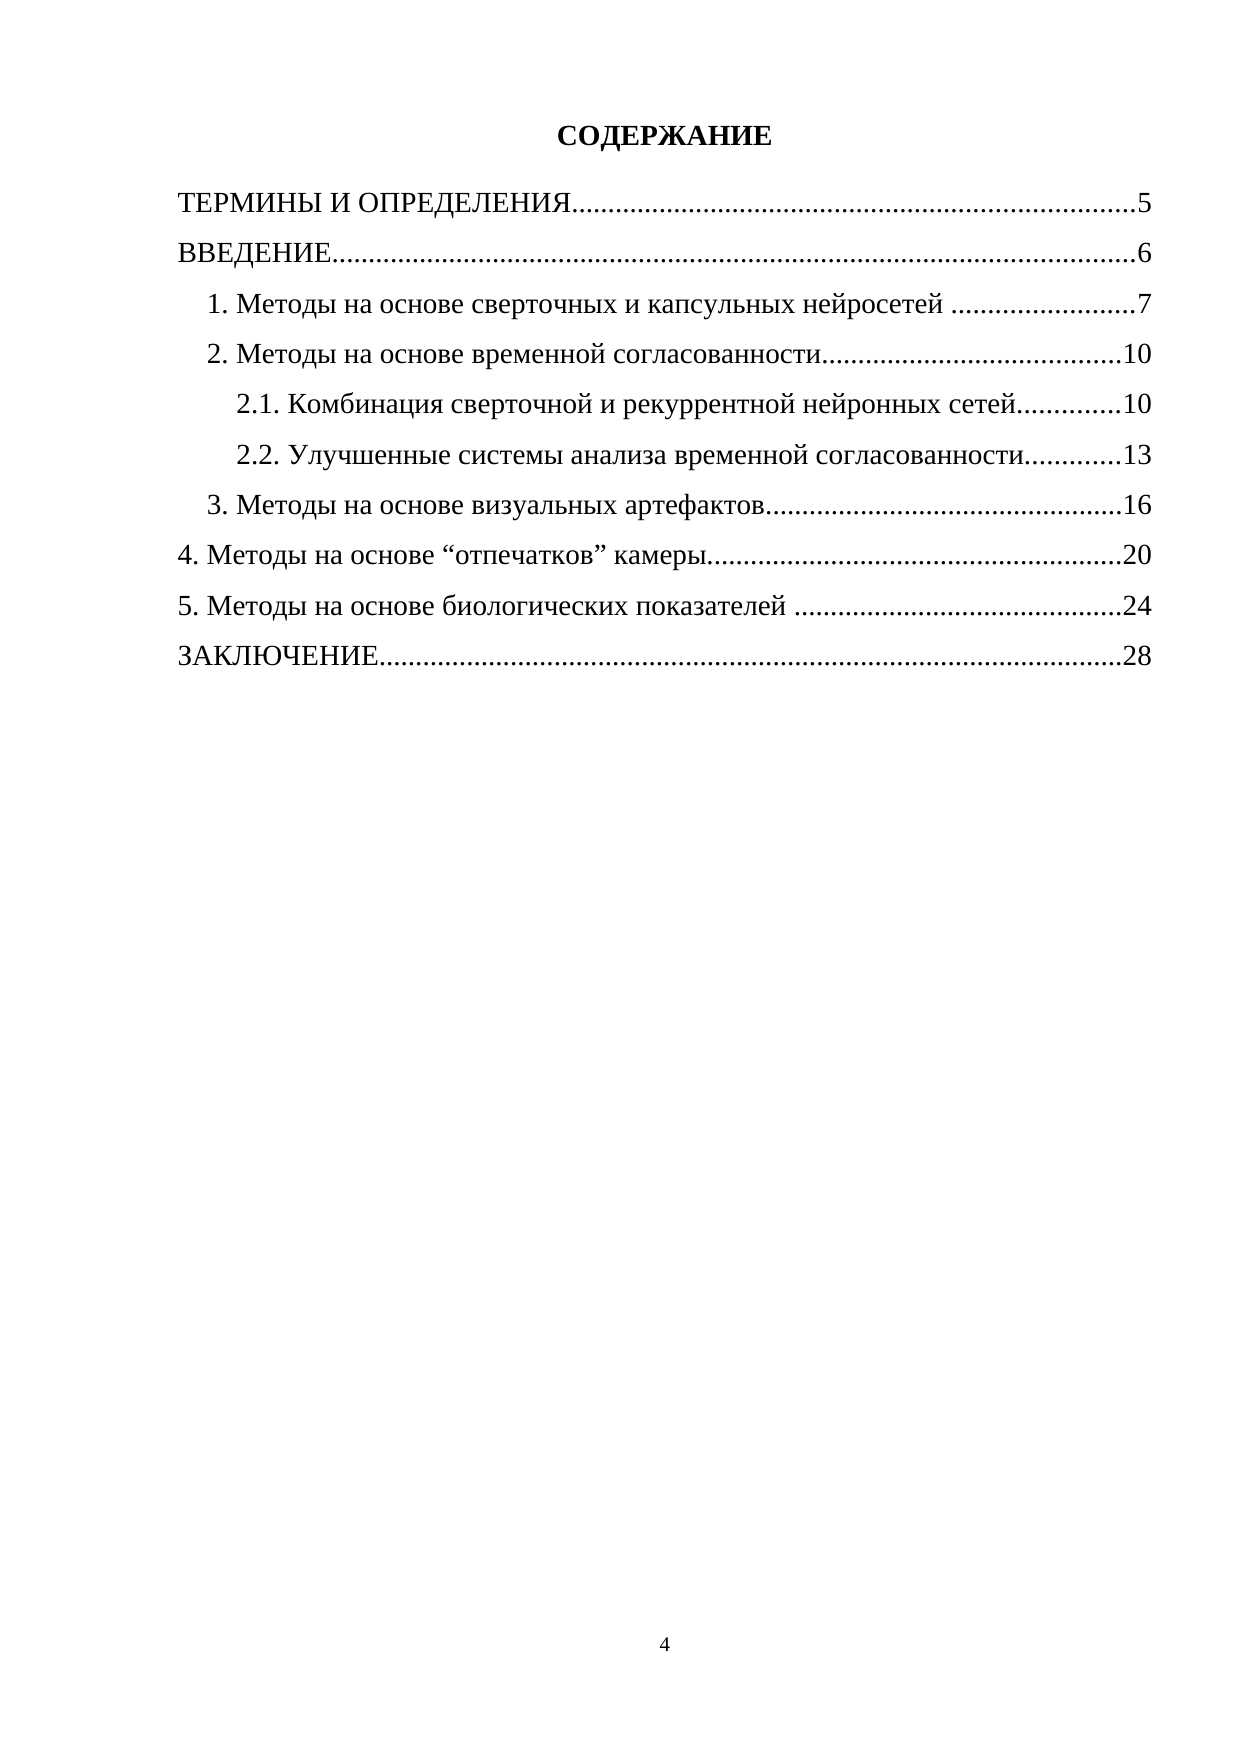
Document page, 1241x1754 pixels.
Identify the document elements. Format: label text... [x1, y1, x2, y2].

text СОДЕРЖАНИЕ [177, 118, 1152, 152]
